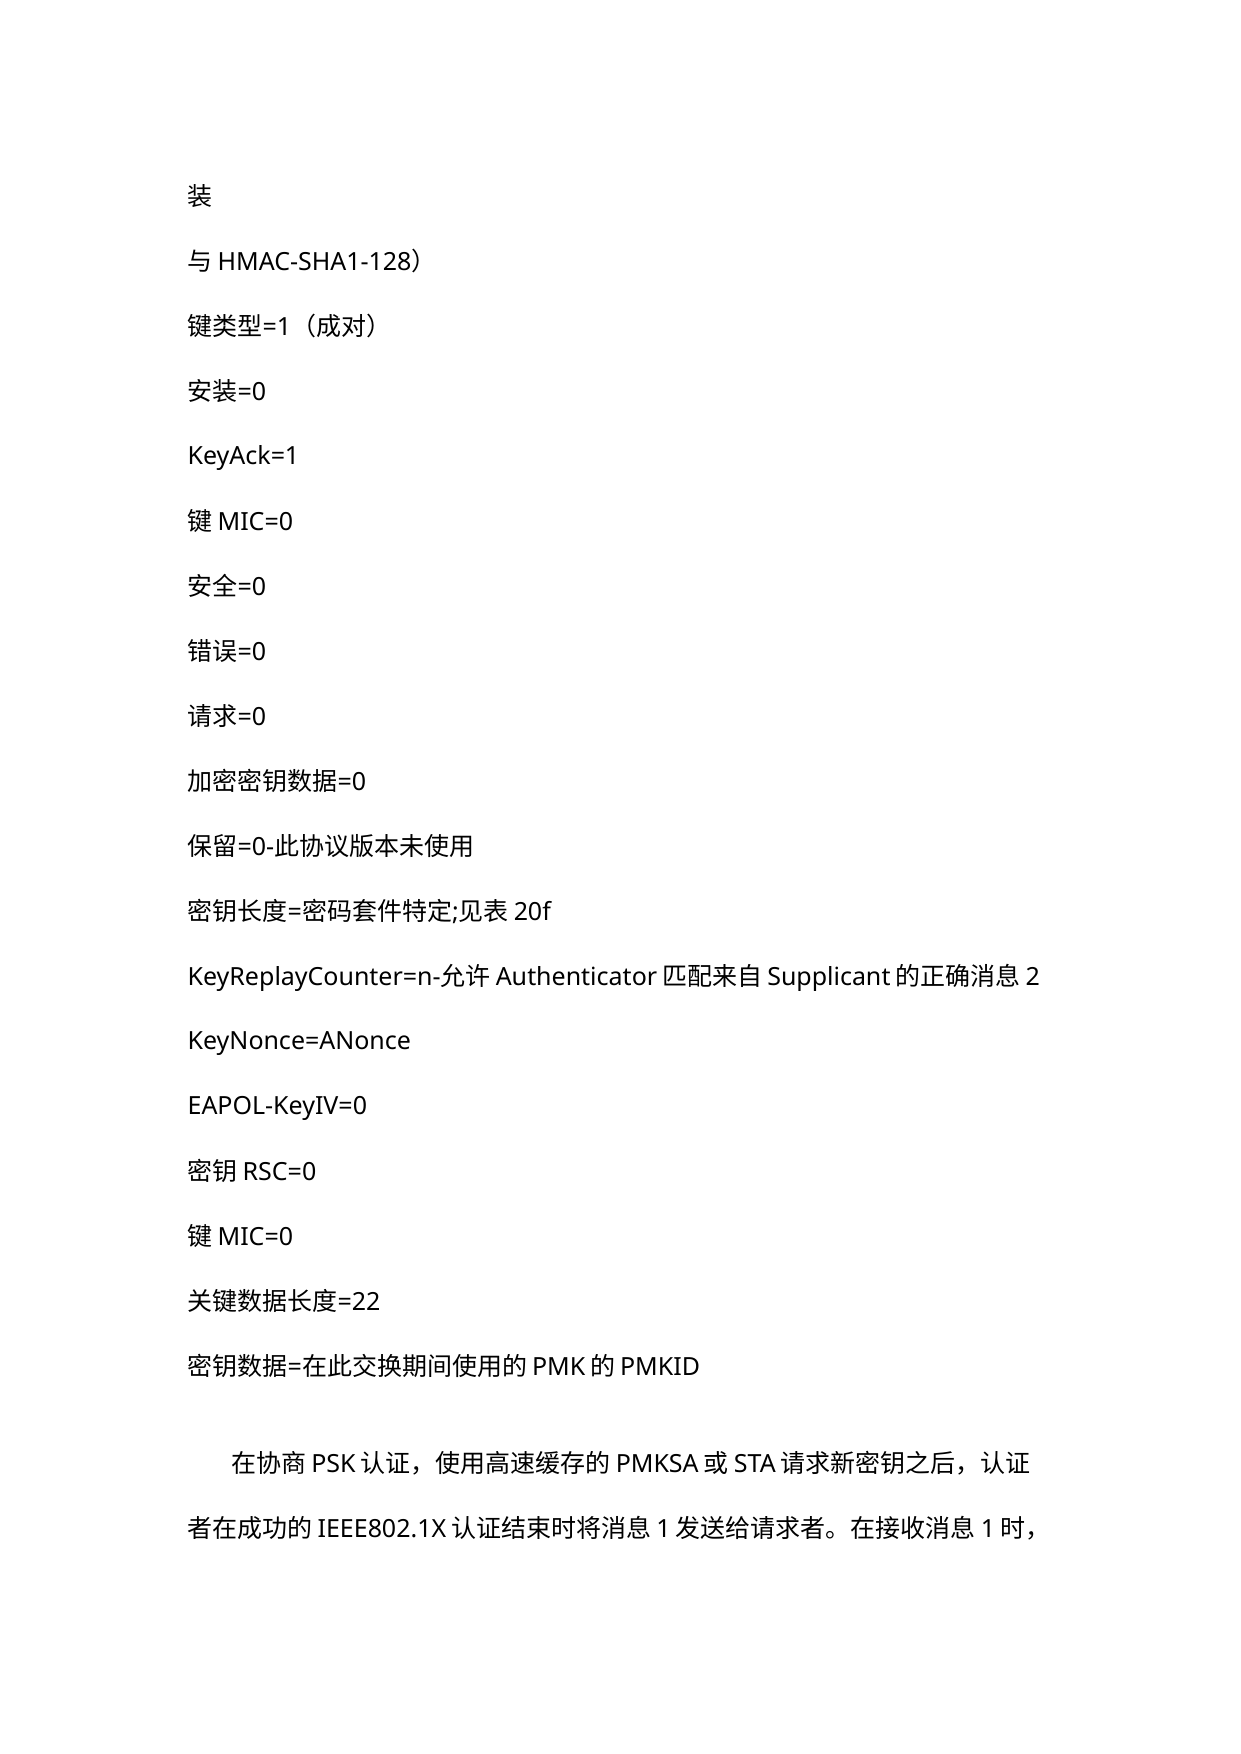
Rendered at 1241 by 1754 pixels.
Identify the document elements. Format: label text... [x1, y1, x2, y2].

text 关键数据长度=22 [187, 1267, 1053, 1332]
text KeyAck=1 [187, 422, 1053, 487]
text 键MIC=0 [187, 1202, 1053, 1267]
text KeyNonce=ANonce [187, 1007, 1053, 1072]
text 安装=0 [187, 357, 1053, 422]
text 安全=0 [187, 552, 1053, 617]
text 键MIC=0 [187, 487, 1053, 552]
text 保留=0-此协议版本未使用 [187, 812, 1053, 877]
text EAPOL-KeyIV=0 [187, 1072, 1053, 1137]
text 与HMAC-SHA1-128） [187, 227, 1053, 292]
text 密钥RSC=0 [187, 1137, 1053, 1202]
text 错误=0 [187, 617, 1053, 682]
text 键类型=1（成对） [187, 292, 1053, 357]
text 加密密钥数据=0 [187, 747, 1053, 812]
text 密钥长度=密码套件特定;见表20f [187, 877, 1053, 942]
text KeyReplayCounter=n-允许Authenticator匹配来自Supplicant的正确消息2 [187, 942, 1053, 1007]
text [187, 162, 1053, 227]
text 密钥数据=在此交换期间使用的PMK的PMKID [187, 1332, 1053, 1397]
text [187, 1429, 1053, 1559]
text 请求=0 [187, 682, 1053, 747]
